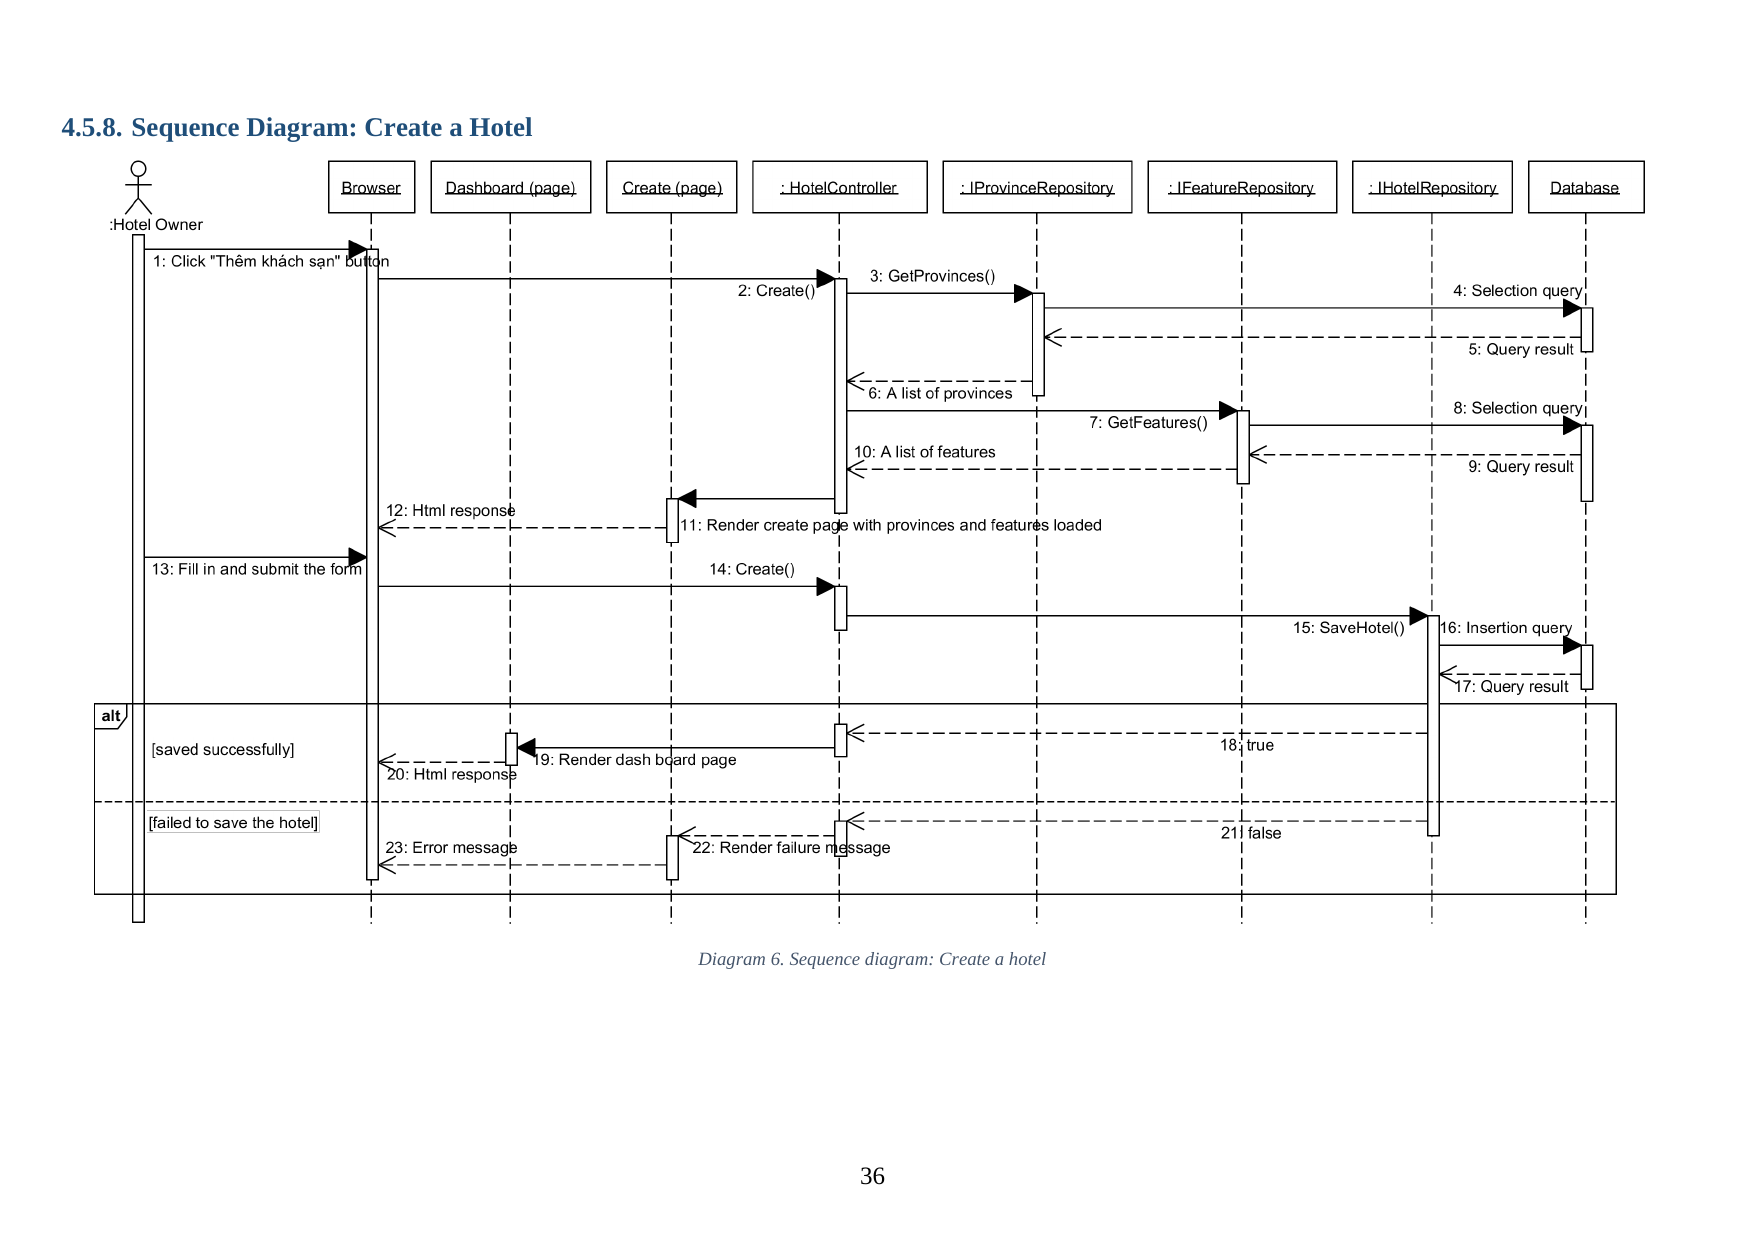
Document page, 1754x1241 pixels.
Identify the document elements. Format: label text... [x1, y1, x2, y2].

picture [94, 153, 1651, 929]
subtitle Sequence Diagram: Create a Hotel [122, 111, 1651, 143]
